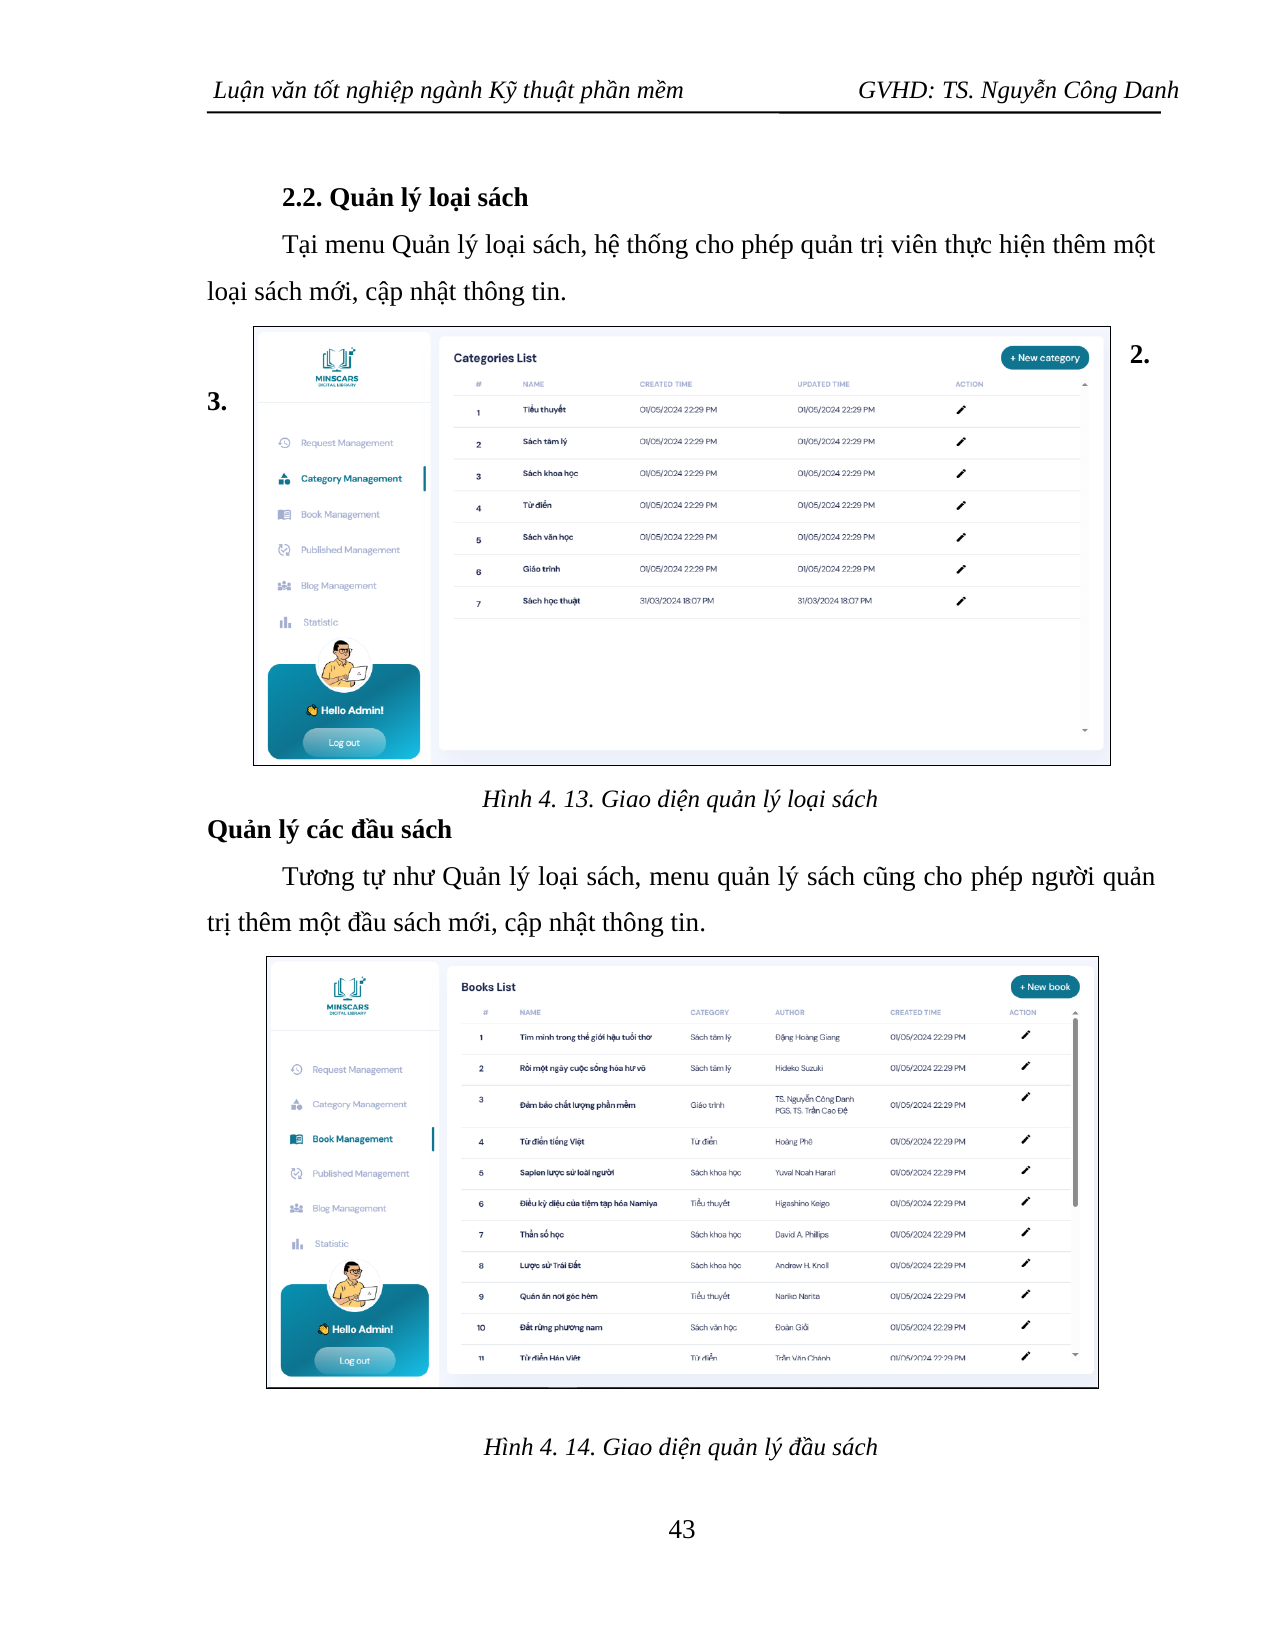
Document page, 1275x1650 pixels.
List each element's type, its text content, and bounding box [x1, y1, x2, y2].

text Tại menu Quản lý loại sách, hệ thống cho phép quản trị viên thực hiện thêm một loại sách mới, cập nhật thông tin. [207, 228, 1157, 306]
picture [254, 327, 1110, 765]
picture [267, 957, 1098, 1388]
subtitle 2.2. Quản lý loại sách [207, 181, 1157, 212]
text Tương tự như Quản lý loại sách, menu quản lý sách cũng cho phép người quản trị thêm một đầu sách mới, cập nhật thông tin. [207, 860, 1157, 938]
